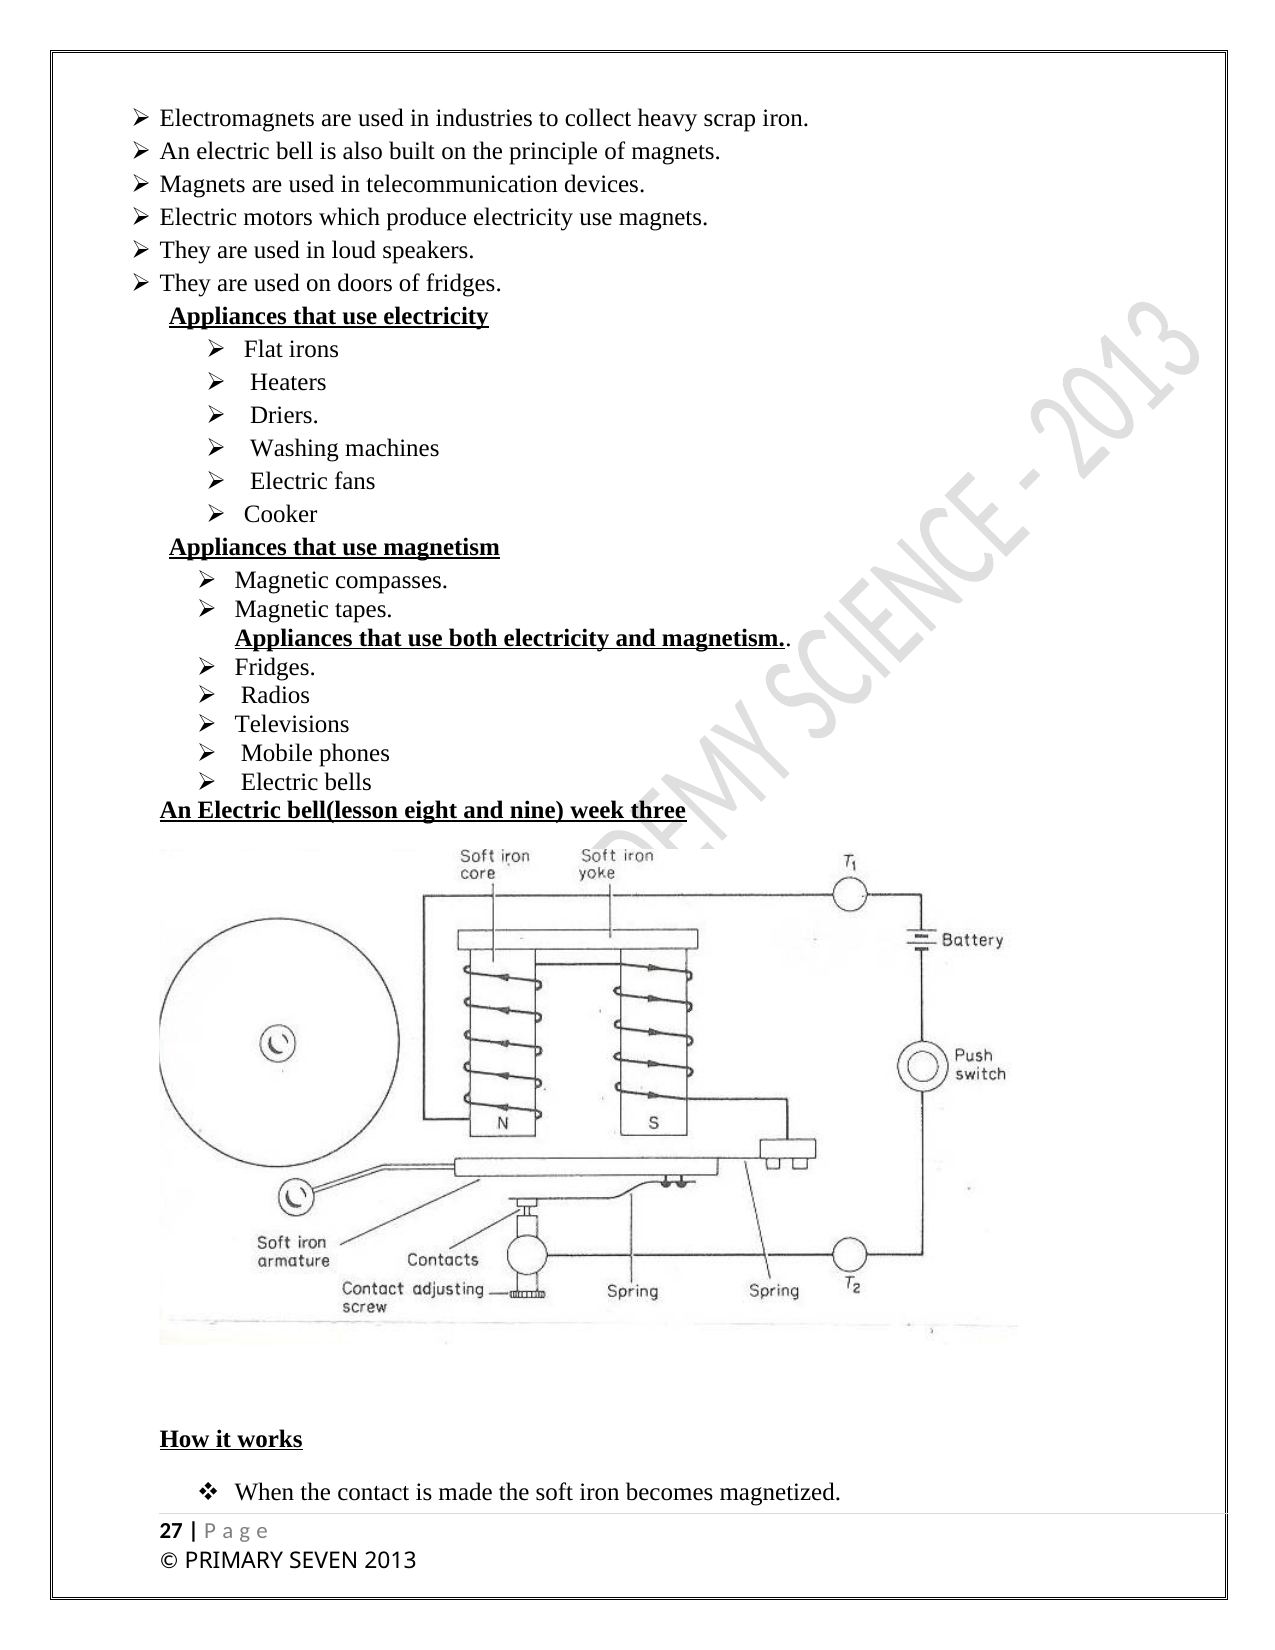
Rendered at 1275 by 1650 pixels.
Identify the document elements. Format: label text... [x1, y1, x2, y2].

list Electric fans [206, 466, 1225, 495]
list Magnetic tapes. Appliances that use both electricity and magnetism.. [197, 594, 1225, 652]
list Cooker [206, 499, 1225, 528]
list Mobile phones [197, 738, 1225, 767]
list They are used in loud speakers. [131, 235, 1225, 264]
list Washing machines [206, 433, 1225, 462]
list Flat irons [206, 334, 1225, 363]
list An electric bell is also built on the principle of magnets. [131, 136, 1225, 165]
list Magnets are used in telecommunication devices. [131, 169, 1225, 198]
list They are used on doors of fridges. [131, 268, 1225, 297]
list Fridges. [197, 652, 1225, 680]
list Electromagnets are used in industries to collect heavy scrap iron. [131, 103, 1225, 132]
picture [159, 849, 1018, 1345]
list When the contact is made the soft iron becomes magnetized. [197, 1477, 1225, 1506]
list Electric bells [197, 767, 1225, 795]
list Electric motors which produce electricity use magnets. [131, 202, 1225, 231]
list Televisions [197, 709, 1225, 738]
list Heaters [206, 367, 1225, 396]
text How it works [159, 1424, 1225, 1452]
text Appliances that use electricity [169, 301, 1225, 330]
text An Electric bell(lesson eight and nine) week three [159, 795, 1225, 824]
list Magnetic compasses. [197, 565, 1225, 594]
list Radios [197, 680, 1225, 709]
list Driers. [206, 400, 1225, 429]
list Appliances that use magnetism [169, 532, 1225, 561]
